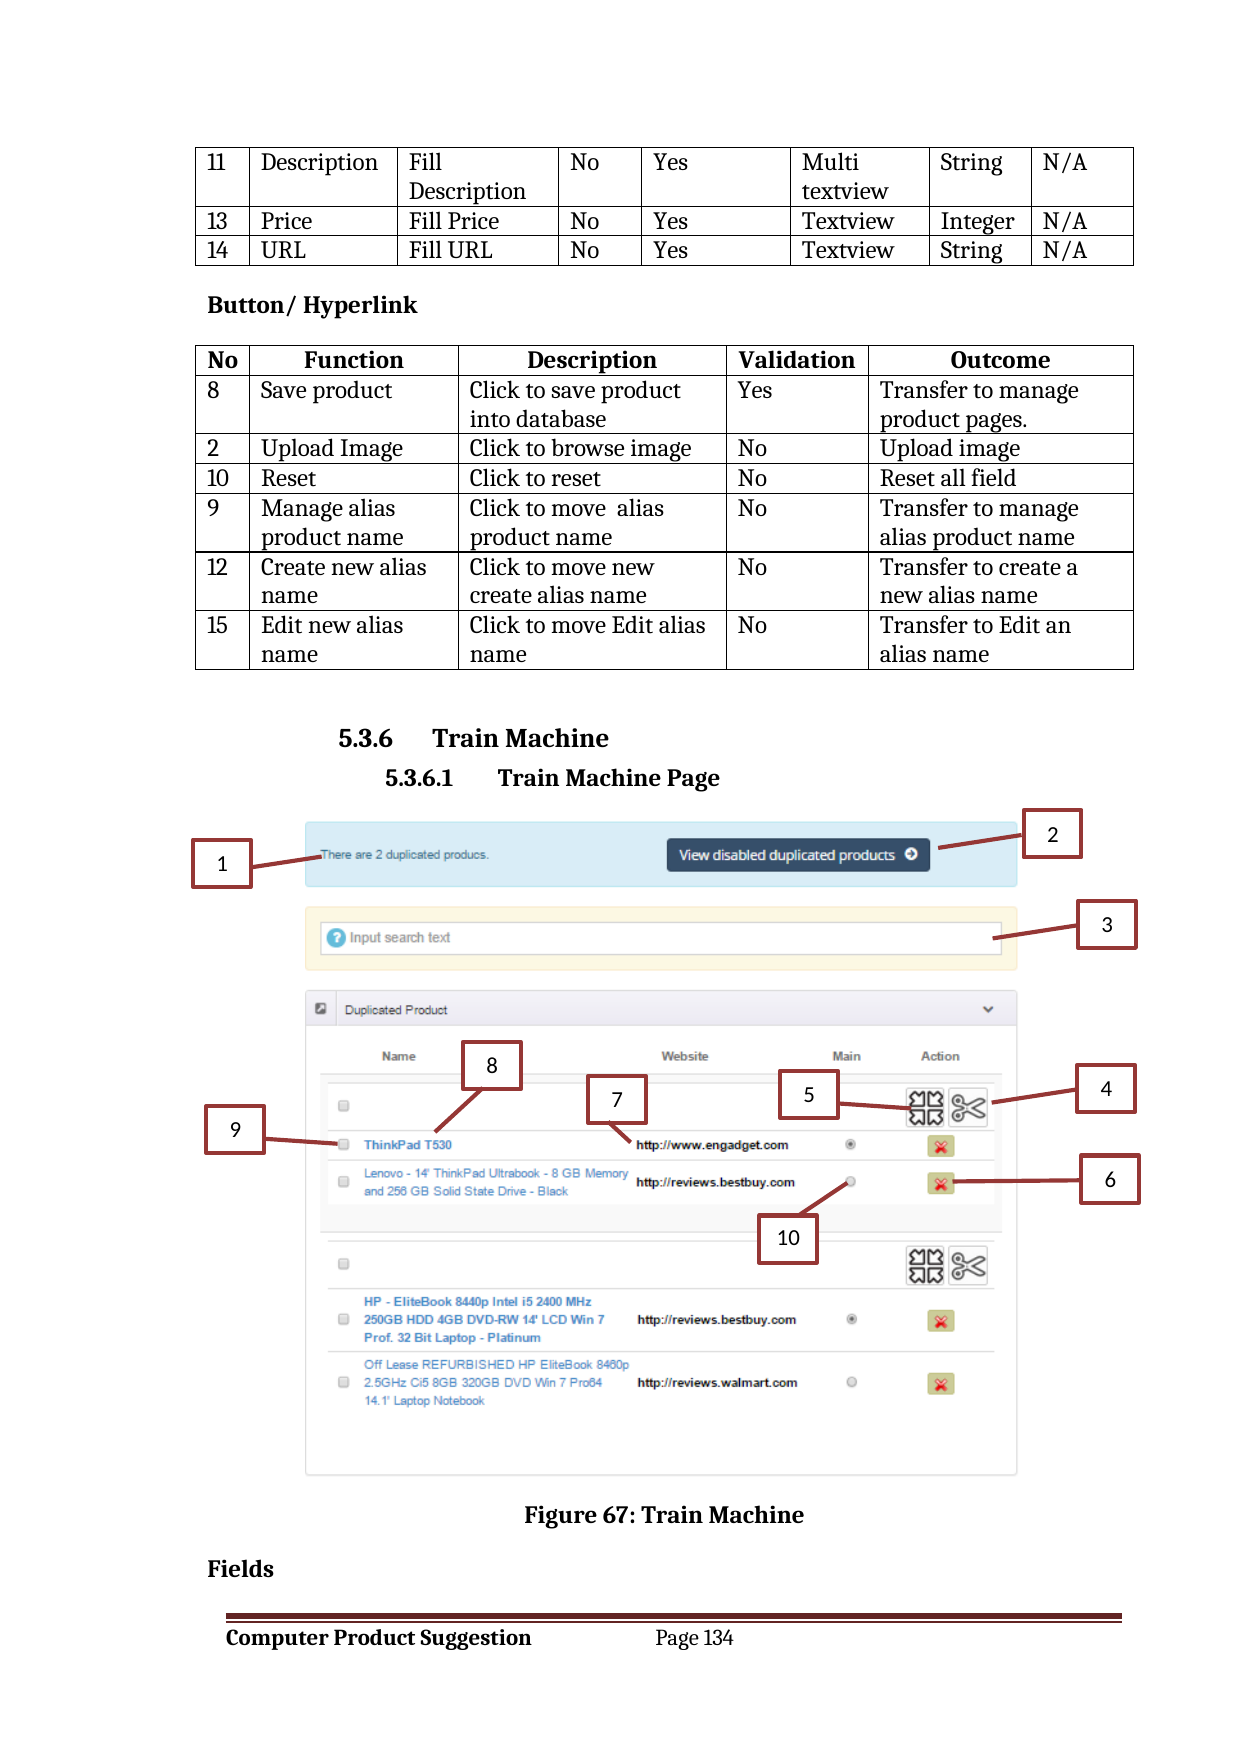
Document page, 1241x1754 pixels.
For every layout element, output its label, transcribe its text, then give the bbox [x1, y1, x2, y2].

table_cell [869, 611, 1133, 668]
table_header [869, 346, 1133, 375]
subtitle Train Machine [338, 723, 1122, 754]
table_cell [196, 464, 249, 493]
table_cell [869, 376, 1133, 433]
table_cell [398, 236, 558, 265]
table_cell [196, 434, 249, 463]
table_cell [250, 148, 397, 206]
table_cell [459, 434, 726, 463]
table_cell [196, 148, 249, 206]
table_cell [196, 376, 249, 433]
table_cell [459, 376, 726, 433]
text Button/ Hyperlink [207, 291, 1122, 320]
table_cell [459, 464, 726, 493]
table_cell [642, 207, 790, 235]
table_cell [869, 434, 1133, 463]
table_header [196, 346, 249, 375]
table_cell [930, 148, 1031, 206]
subtitle Train Machine Page [385, 764, 1122, 793]
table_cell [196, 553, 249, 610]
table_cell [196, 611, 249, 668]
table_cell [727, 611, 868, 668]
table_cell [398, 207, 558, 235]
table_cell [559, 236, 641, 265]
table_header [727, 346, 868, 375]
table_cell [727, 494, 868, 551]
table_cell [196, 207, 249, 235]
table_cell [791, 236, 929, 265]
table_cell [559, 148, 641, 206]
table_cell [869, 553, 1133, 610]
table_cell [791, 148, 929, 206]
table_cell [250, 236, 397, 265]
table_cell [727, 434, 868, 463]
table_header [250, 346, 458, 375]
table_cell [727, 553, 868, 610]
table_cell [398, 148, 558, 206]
text Fields [207, 1555, 1122, 1584]
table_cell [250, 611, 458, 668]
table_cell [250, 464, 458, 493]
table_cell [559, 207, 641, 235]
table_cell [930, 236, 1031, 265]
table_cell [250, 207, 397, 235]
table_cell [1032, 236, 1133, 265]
text Figure 67: Train Machine [207, 1501, 1122, 1530]
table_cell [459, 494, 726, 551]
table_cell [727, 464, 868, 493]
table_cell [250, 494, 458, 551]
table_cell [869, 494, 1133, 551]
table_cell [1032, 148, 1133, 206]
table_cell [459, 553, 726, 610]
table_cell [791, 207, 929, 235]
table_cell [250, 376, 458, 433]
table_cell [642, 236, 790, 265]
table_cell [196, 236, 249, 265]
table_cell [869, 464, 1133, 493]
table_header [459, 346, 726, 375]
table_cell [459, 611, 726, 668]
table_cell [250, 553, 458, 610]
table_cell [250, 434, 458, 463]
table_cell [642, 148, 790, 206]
picture [305, 805, 1024, 1477]
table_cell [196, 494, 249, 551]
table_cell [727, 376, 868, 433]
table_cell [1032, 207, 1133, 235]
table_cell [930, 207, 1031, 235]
